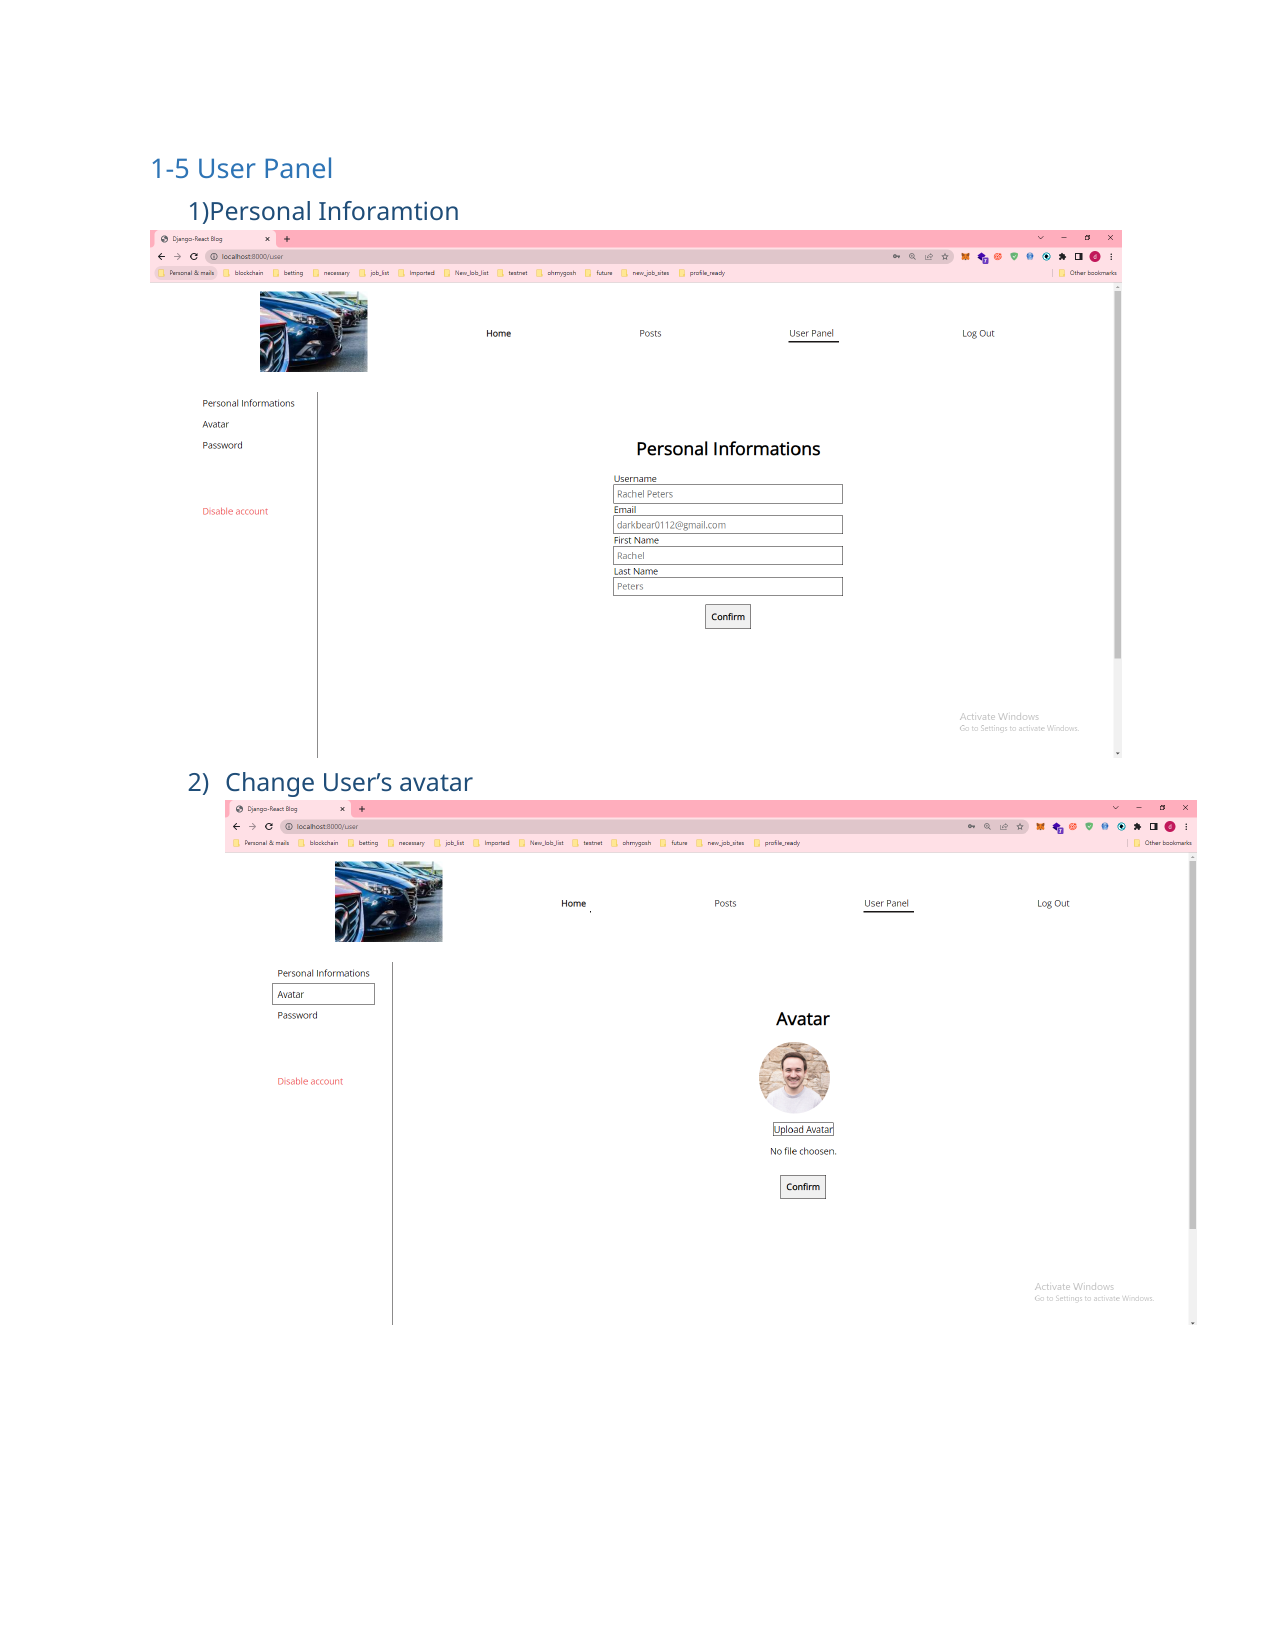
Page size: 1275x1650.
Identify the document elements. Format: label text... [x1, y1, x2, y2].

picture [225, 800, 1197, 1325]
subtitle Change User’s avatar [187, 764, 1125, 798]
subtitle 1-5 User Panel [150, 150, 1125, 187]
picture [150, 230, 1122, 758]
